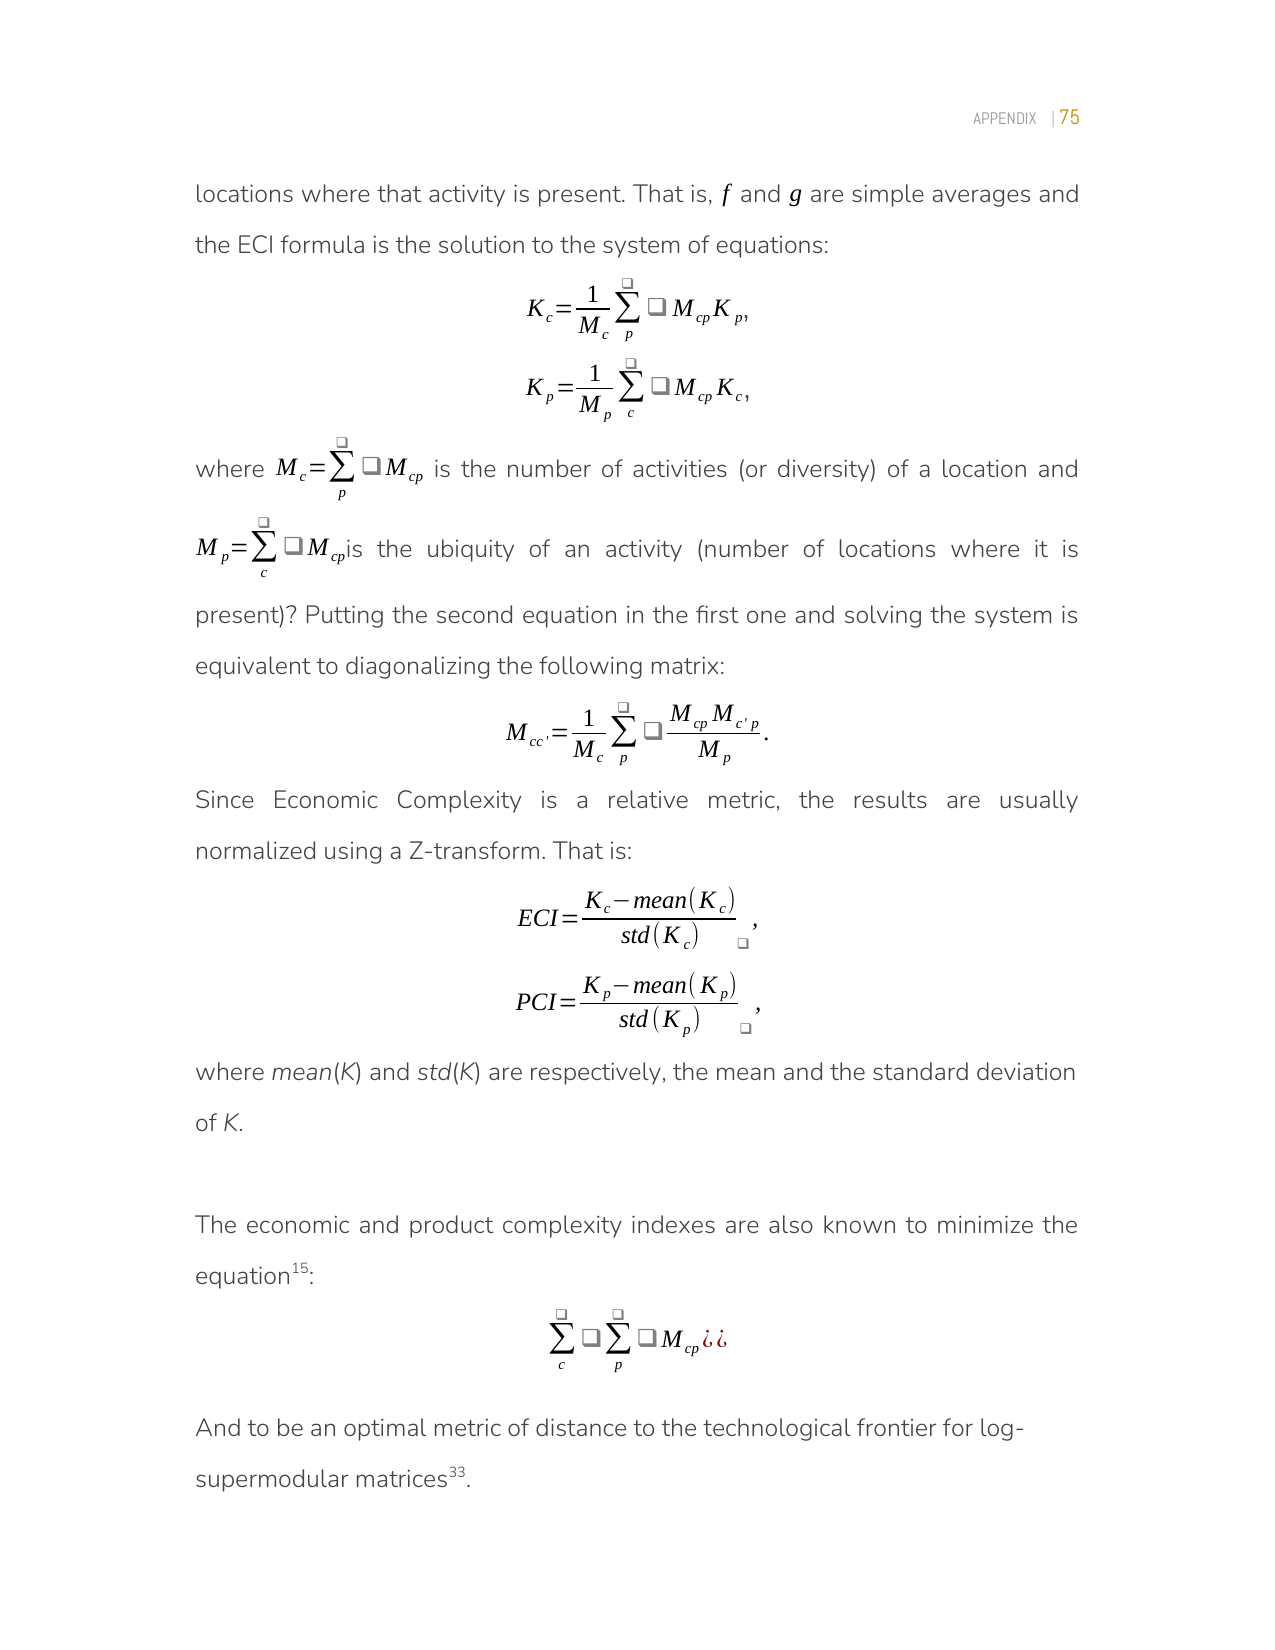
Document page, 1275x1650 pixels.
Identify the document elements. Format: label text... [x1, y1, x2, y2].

text The economic and product complexity indexes are also known to minimize the equation15: [195, 1208, 1080, 1293]
text where mean(K) and std(K) are respectively, the mean and the standard deviation of K. [195, 1054, 1080, 1140]
text And to be an optimal metric of distance to the technological frontier for log-supermodular matrices33. [195, 1411, 1080, 1496]
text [195, 177, 1080, 262]
text where is the number of activities (or diversity) of a location and is the ubiquity of an activity (number of locations where it is present)? Putting the second equation in the first one and solving the system is equivalent to diagonalizing the following matrix: [195, 438, 1080, 683]
text , [195, 358, 1080, 422]
text Since Economic Complexity is a relative metric, the results are usually normalized using a Z-transform. That is: [195, 783, 1080, 868]
text , [195, 279, 1080, 343]
